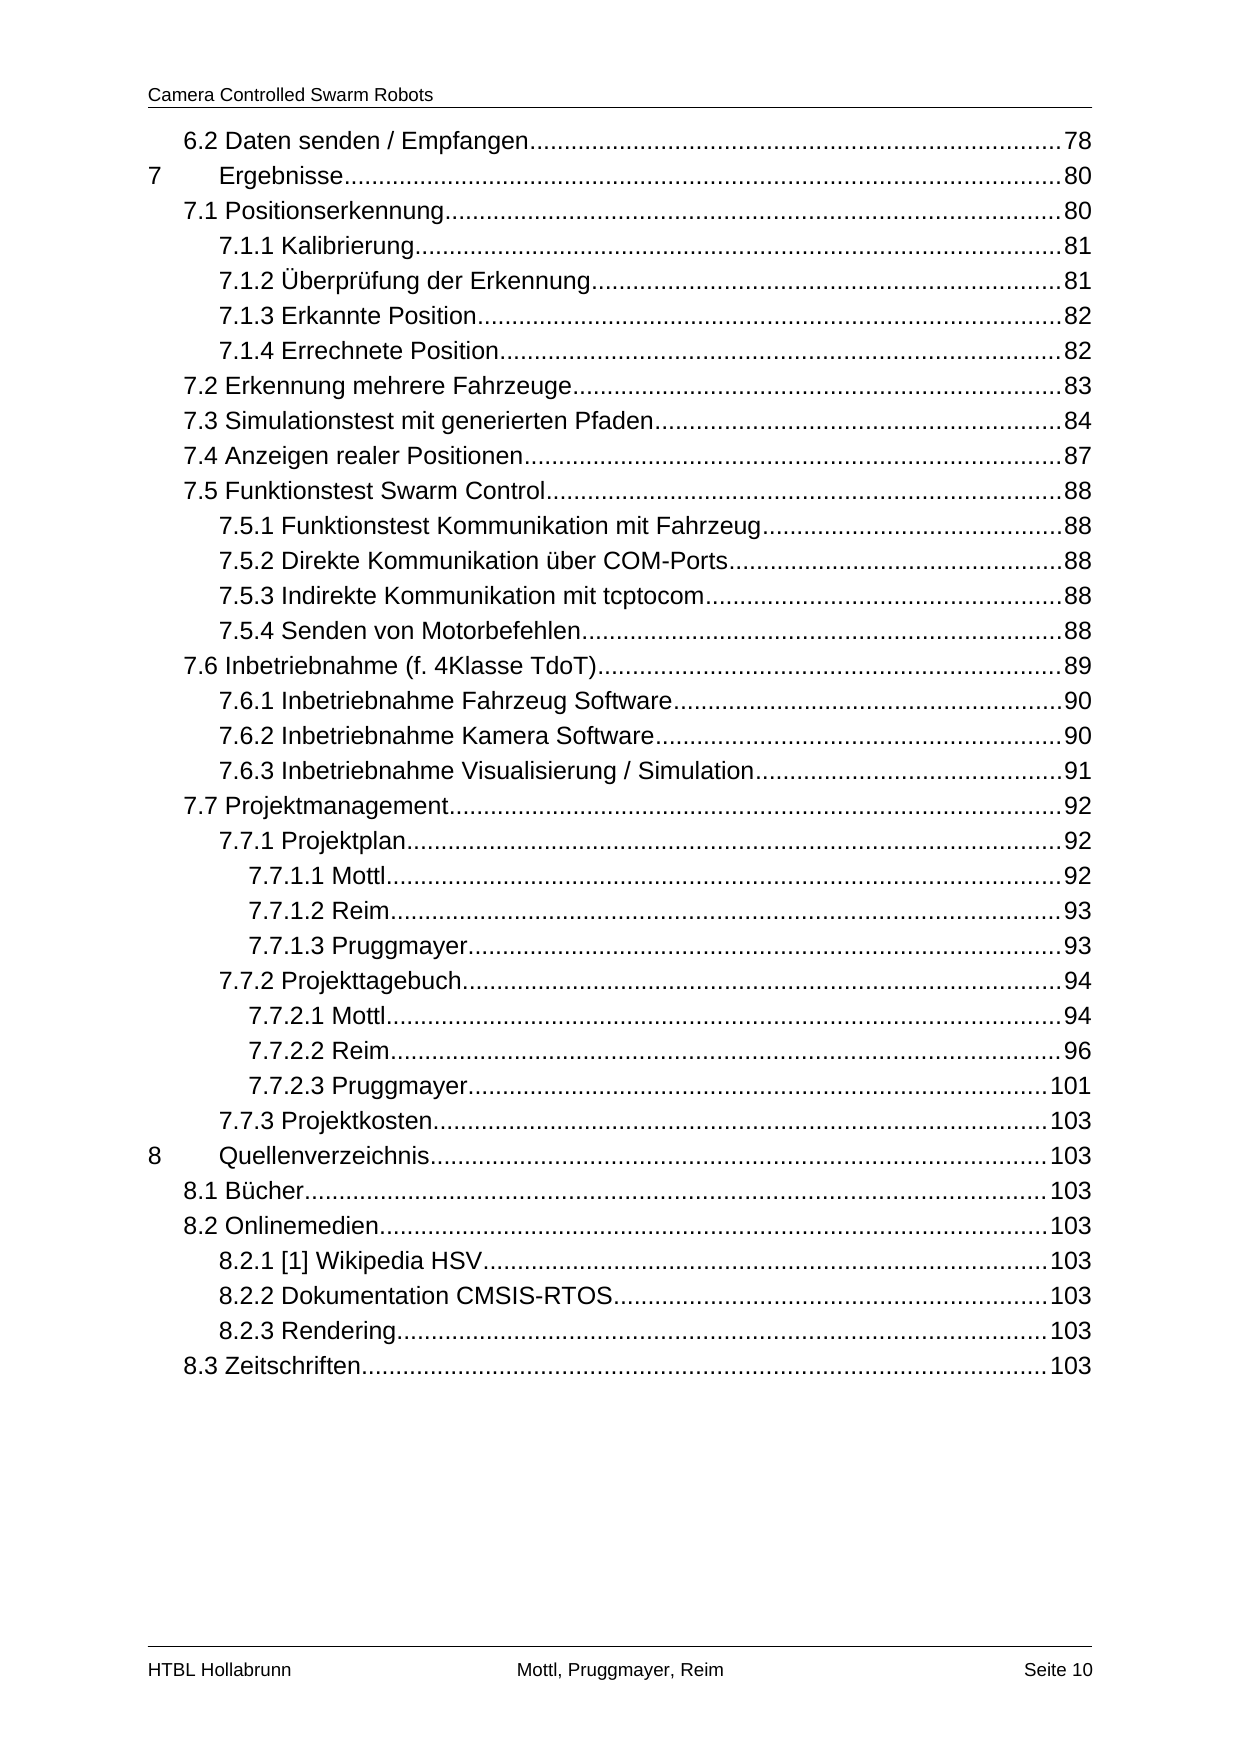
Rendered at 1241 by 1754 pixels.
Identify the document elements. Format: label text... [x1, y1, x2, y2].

text 7.5.4 Senden von Motorbefehlen 88 [218, 616, 1092, 645]
text 7.1.3 Erkannte Position 82 [218, 301, 1092, 330]
text 8.1 Bücher 103 [183, 1176, 1092, 1205]
text 7.6.2 Inbetriebnahme Kamera Software 90 [218, 721, 1092, 750]
text 7.7.1.2 Reim 93 [248, 896, 1092, 925]
text 7.1.4 Errechnete Position 82 [218, 336, 1092, 365]
text 8.2 Onlinemedien 103 [183, 1211, 1092, 1240]
text 7.7.1.3 Pruggmayer 93 [248, 931, 1092, 960]
text 7.1.1 Kalibrierung 81 [218, 231, 1092, 260]
text 7.6 Inbetriebnahme (f. 4Klasse TdoT) 89 [183, 651, 1092, 680]
text 7.4 Anzeigen realer Positionen 87 [183, 441, 1092, 470]
text 7.1.2 Überprüfung der Erkennung 81 [218, 266, 1092, 295]
text 7.1 Positionserkennung 80 [183, 196, 1092, 225]
text 7.3 Simulationstest mit generierten Pfaden 84 [183, 406, 1092, 435]
text 8 Quellenverzeichnis 103 [148, 1141, 1092, 1170]
text 8.3 Zeitschriften 103 [183, 1351, 1092, 1380]
text 7.7.2.2 Reim 96 [248, 1036, 1092, 1065]
text 7.2 Erkennung mehrere Fahrzeuge 83 [183, 371, 1092, 400]
text 8.2.1 [1] Wikipedia HSV 103 [218, 1246, 1092, 1275]
text 7.7.3 Projektkosten 103 [218, 1106, 1092, 1135]
text 7 Ergebnisse 80 [148, 161, 1092, 190]
text 7.7.1.1 Mottl 92 [248, 861, 1092, 890]
text 7.7.1 Projektplan 92 [218, 826, 1092, 855]
text 7.5.3 Indirekte Kommunikation mit tcptocom 88 [218, 581, 1092, 610]
text 7.7.2.3 Pruggmayer 101 [248, 1071, 1092, 1100]
text 7.5 Funktionstest Swarm Control 88 [183, 476, 1092, 505]
text 7.6.1 Inbetriebnahme Fahrzeug Software 90 [218, 686, 1092, 715]
text 7.7.2 Projekttagebuch 94 [218, 966, 1092, 995]
text 7.7.2.1 Mottl 94 [248, 1001, 1092, 1030]
text 6.2 Daten senden / Empfangen 78 [183, 126, 1092, 155]
text 7.5.2 Direkte Kommunikation über COM-Ports 88 [218, 546, 1092, 575]
text 7.6.3 Inbetriebnahme Visualisierung / Simulation 91 [218, 756, 1092, 785]
text 8.2.2 Dokumentation CMSIS-RTOS 103 [218, 1281, 1092, 1310]
text 7.7 Projektmanagement 92 [183, 791, 1092, 820]
text 8.2.3 Rendering 103 [218, 1316, 1092, 1345]
text 7.5.1 Funktionstest Kommunikation mit Fahrzeug 88 [218, 511, 1092, 540]
